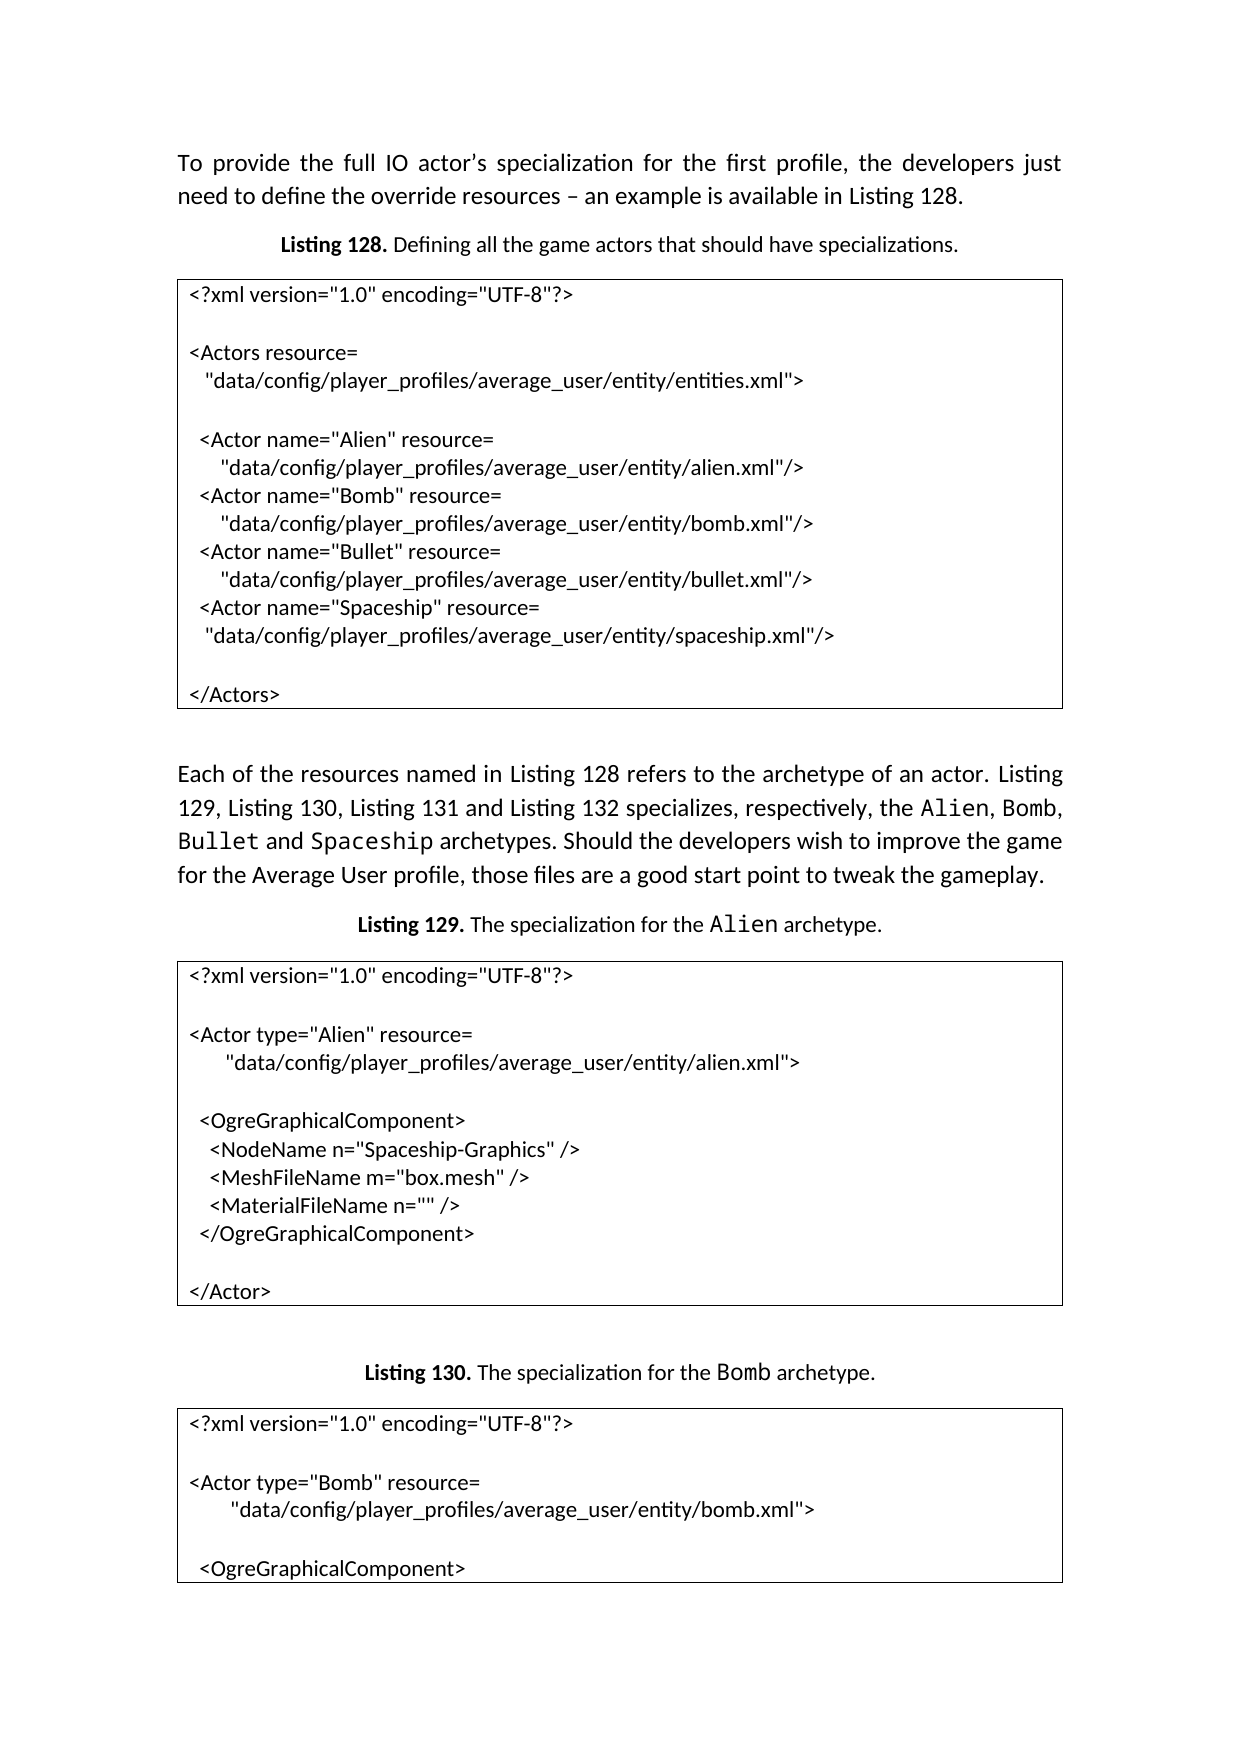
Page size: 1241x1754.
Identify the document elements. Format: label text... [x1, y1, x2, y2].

table_header <?xml version="1.0" encoding="UTF-8"?> <Actors resource= "data/config/player_profiles/average_user/entity/entities.xml"> <Actor name="Alien" resource= "data/config/player_profiles/average_user/entity/alien.xml"/> <Actor name="Bomb" resource= "data/config/player_profiles/average_user/entity/bomb.xml"/> <Actor name="Bullet" resource= "data/config/player_profiles/average_user/entity/bullet.xml"/> <Actor name="Spaceship" resource= "data/config/player_profiles/average_user/entity/spaceship.xml"/> </Actors> [178, 280, 1062, 708]
text Each of the resources named in Listing 128 refers to the archetype of an actor. Listing 129, Listing 130, Listing 131 and Listing 132 specializes, respectively, the Alien, Bomb, Bullet and Spaceship archetypes. Should the developers wish to improve the game for the Average User profile, those files are a good start point to tweak the gameplay. [177, 758, 1063, 889]
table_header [178, 1409, 1062, 1582]
table_header <?xml version="1.0" encoding="UTF-8"?> <Actor type="Alien" resource= "data/config/player_profiles/average_user/entity/alien.xml"> <OgreGraphicalComponent> <NodeName n="Spaceship-Graphics" /> <MeshFileName m="box.mesh" /> <MaterialFileName n="" /> </OgreGraphicalComponent> </Actor> [178, 962, 1062, 1305]
text To provide the full IO actor’s specialization for the first profile, the developers just need to define the override resources – an example is available in Listing 128. [177, 148, 1063, 211]
text Listing 128. Defining all the game actors that should have specializations. [177, 230, 1063, 258]
text Listing 130. The specialization for the Bomb archetype. [177, 1356, 1063, 1387]
text Listing 129. The specialization for the Alien archetype. [177, 908, 1063, 940]
